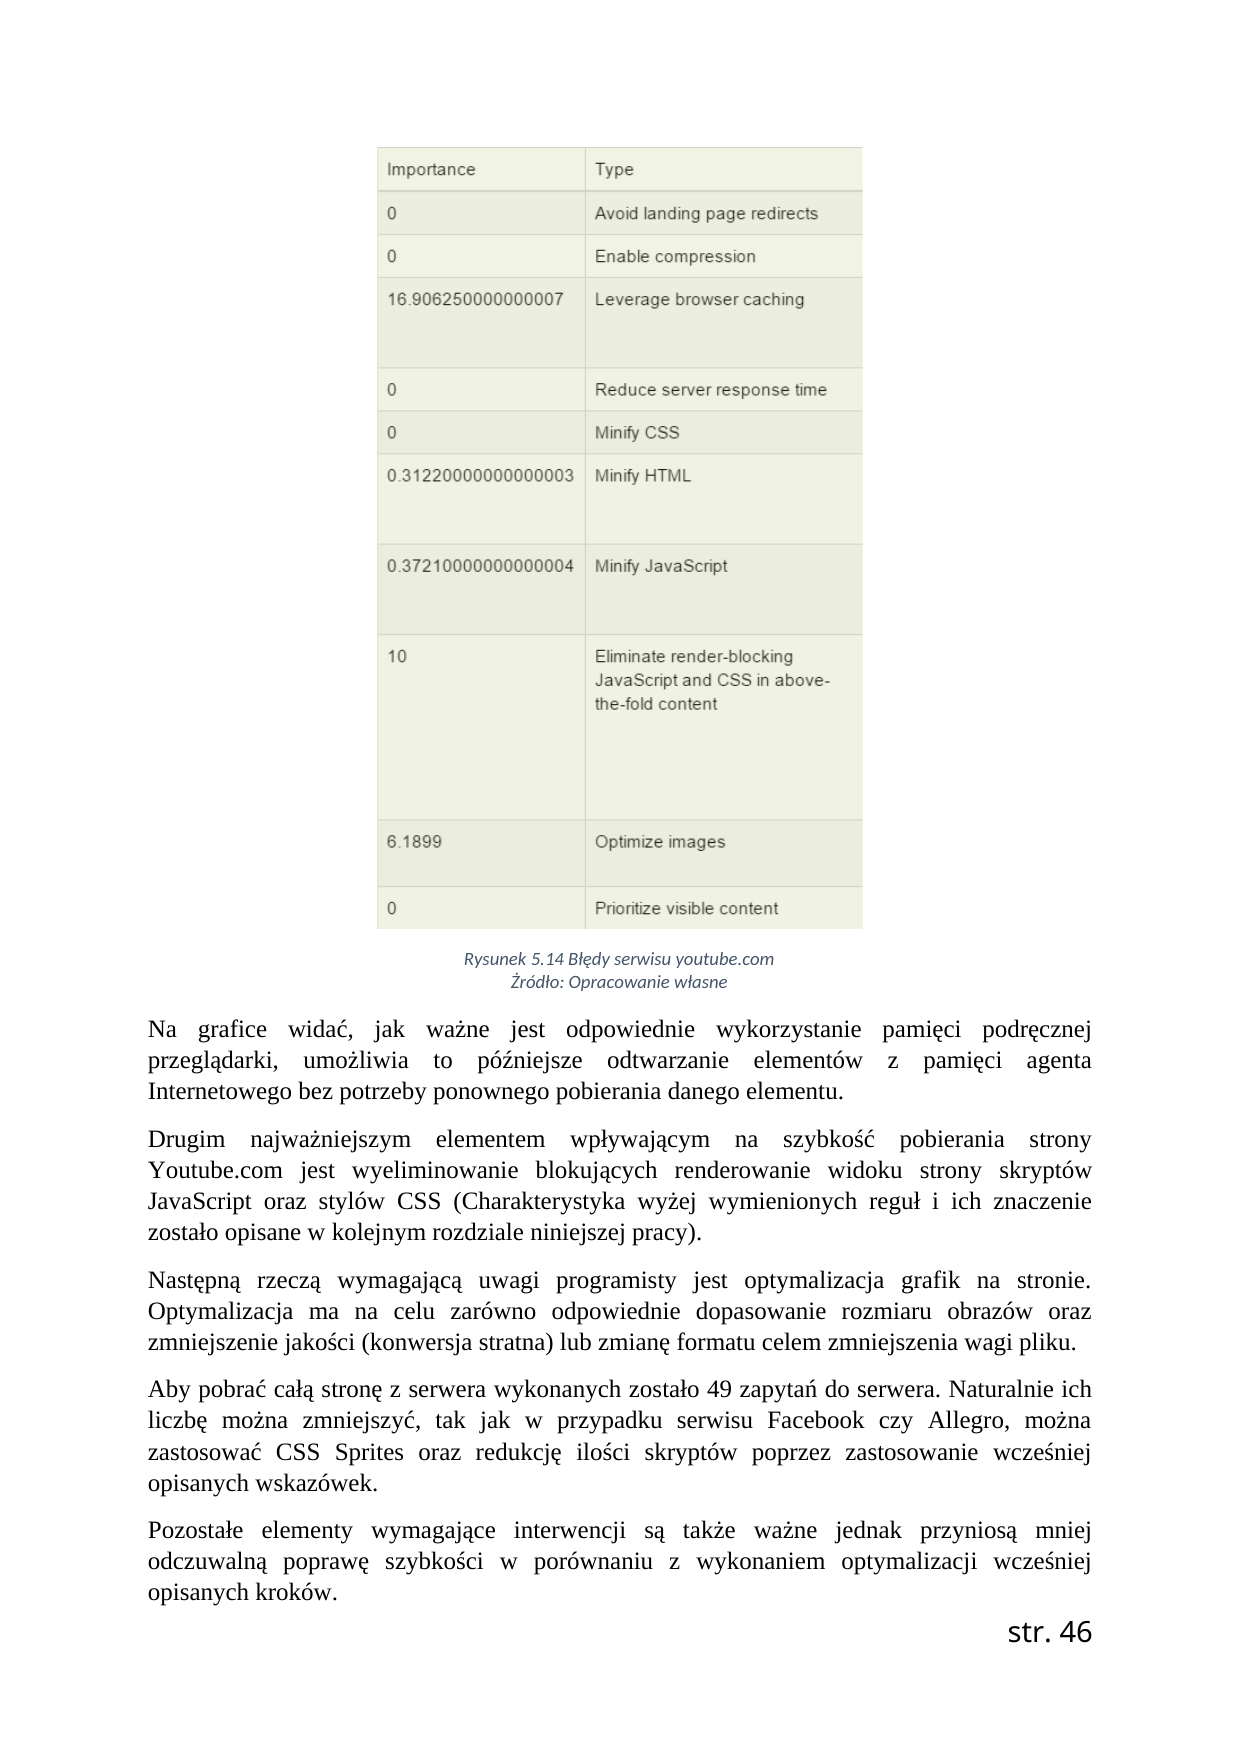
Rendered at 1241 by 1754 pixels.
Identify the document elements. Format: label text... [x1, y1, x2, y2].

text Następną rzeczą wymagającą uwagi programisty jest optymalizacja grafik na stronie. Optymalizacja ma na celu zarówno odpowiednie dopasowanie rozmiaru obrazów oraz zmniejszenie jakości (konwersja stratna) lub zmianę formatu celem zmniejszenia wagi pliku. [148, 1265, 1093, 1356]
text Na grafice widać, jak ważne jest odpowiednie wykorzystanie pamięci podręcznej przeglądarki, umożliwia to późniejsze odtwarzanie elementów z pamięci agenta Internetowego bez potrzeby ponownego pobierania danego elementu. [148, 1014, 1093, 1105]
text Drugim najważniejszym elementem wpływającym na szybkość pobierania strony Youtube.com jest wyeliminowanie blokujących renderowanie widoku strony skryptów JavaScript oraz stylów CSS (Charakterystyka wyżej wymienionych reguł i ich znaczenie zostało opisane w kolejnym rozdziale niniejszej pracy). [148, 1124, 1093, 1246]
text Aby pobrać całą stronę z serwera wykonanych zostało 49 zapytań do serwera. Naturalnie ich liczbę można zmniejszyć, tak jak w przypadku serwisu Facebook czy Allegro, można zastosować CSS Sprites oraz redukcję ilości skryptów poprzez zastosowanie wcześniej opisanych wskazówek. [148, 1374, 1093, 1496]
picture [377, 147, 863, 929]
text Pozostałe elementy wymagające interwencji są także ważne jednak przyniosą mniej odczuwalną poprawę szybkości w porównaniu z wykonaniem optymalizacji wcześniej opisanych kroków. [148, 1515, 1093, 1606]
